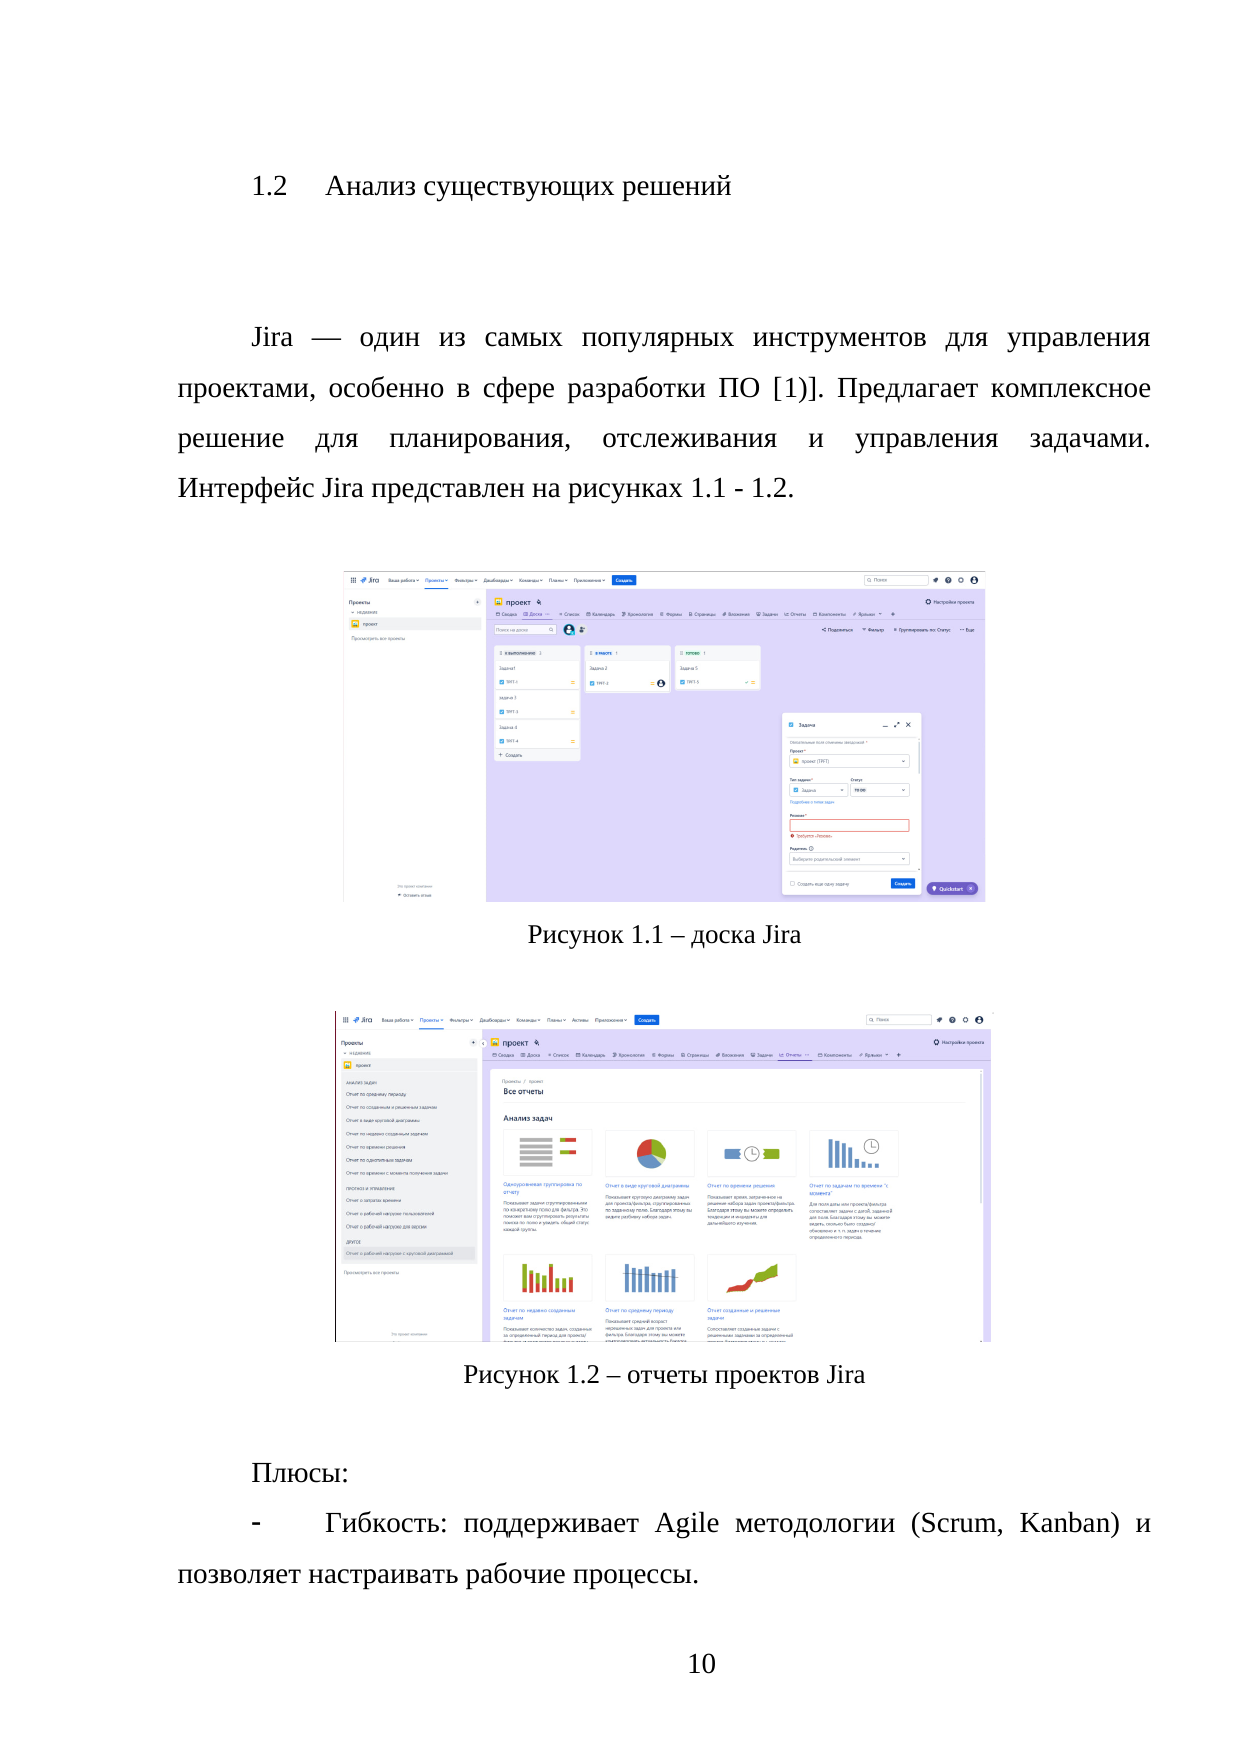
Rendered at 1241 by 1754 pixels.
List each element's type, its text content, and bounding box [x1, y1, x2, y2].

text 1.2 Анализ существующих решений [177, 168, 1152, 202]
text Плюсы: [177, 1455, 1152, 1489]
text Рисунок 1.1 – доска Jira [177, 918, 1152, 949]
text Рисунок 1.2 – отчеты проектов Jira [177, 1358, 1152, 1389]
picture [343, 571, 986, 902]
list Гибкость: поддерживает Agile методологии (Scrum, Kanban) и позволяет настраивать рабочие процессы. [177, 1506, 1152, 1589]
picture [335, 1011, 994, 1342]
text Jira — один из самых популярных инструментов для управления проектами, особенно в сфере разработки ПО [1)]. Предлагает комплексное решение для планирования, отслеживания и управления задачами. Интерфейс Jira представлен на рисунках 1.1 - 1.2. [177, 319, 1152, 504]
